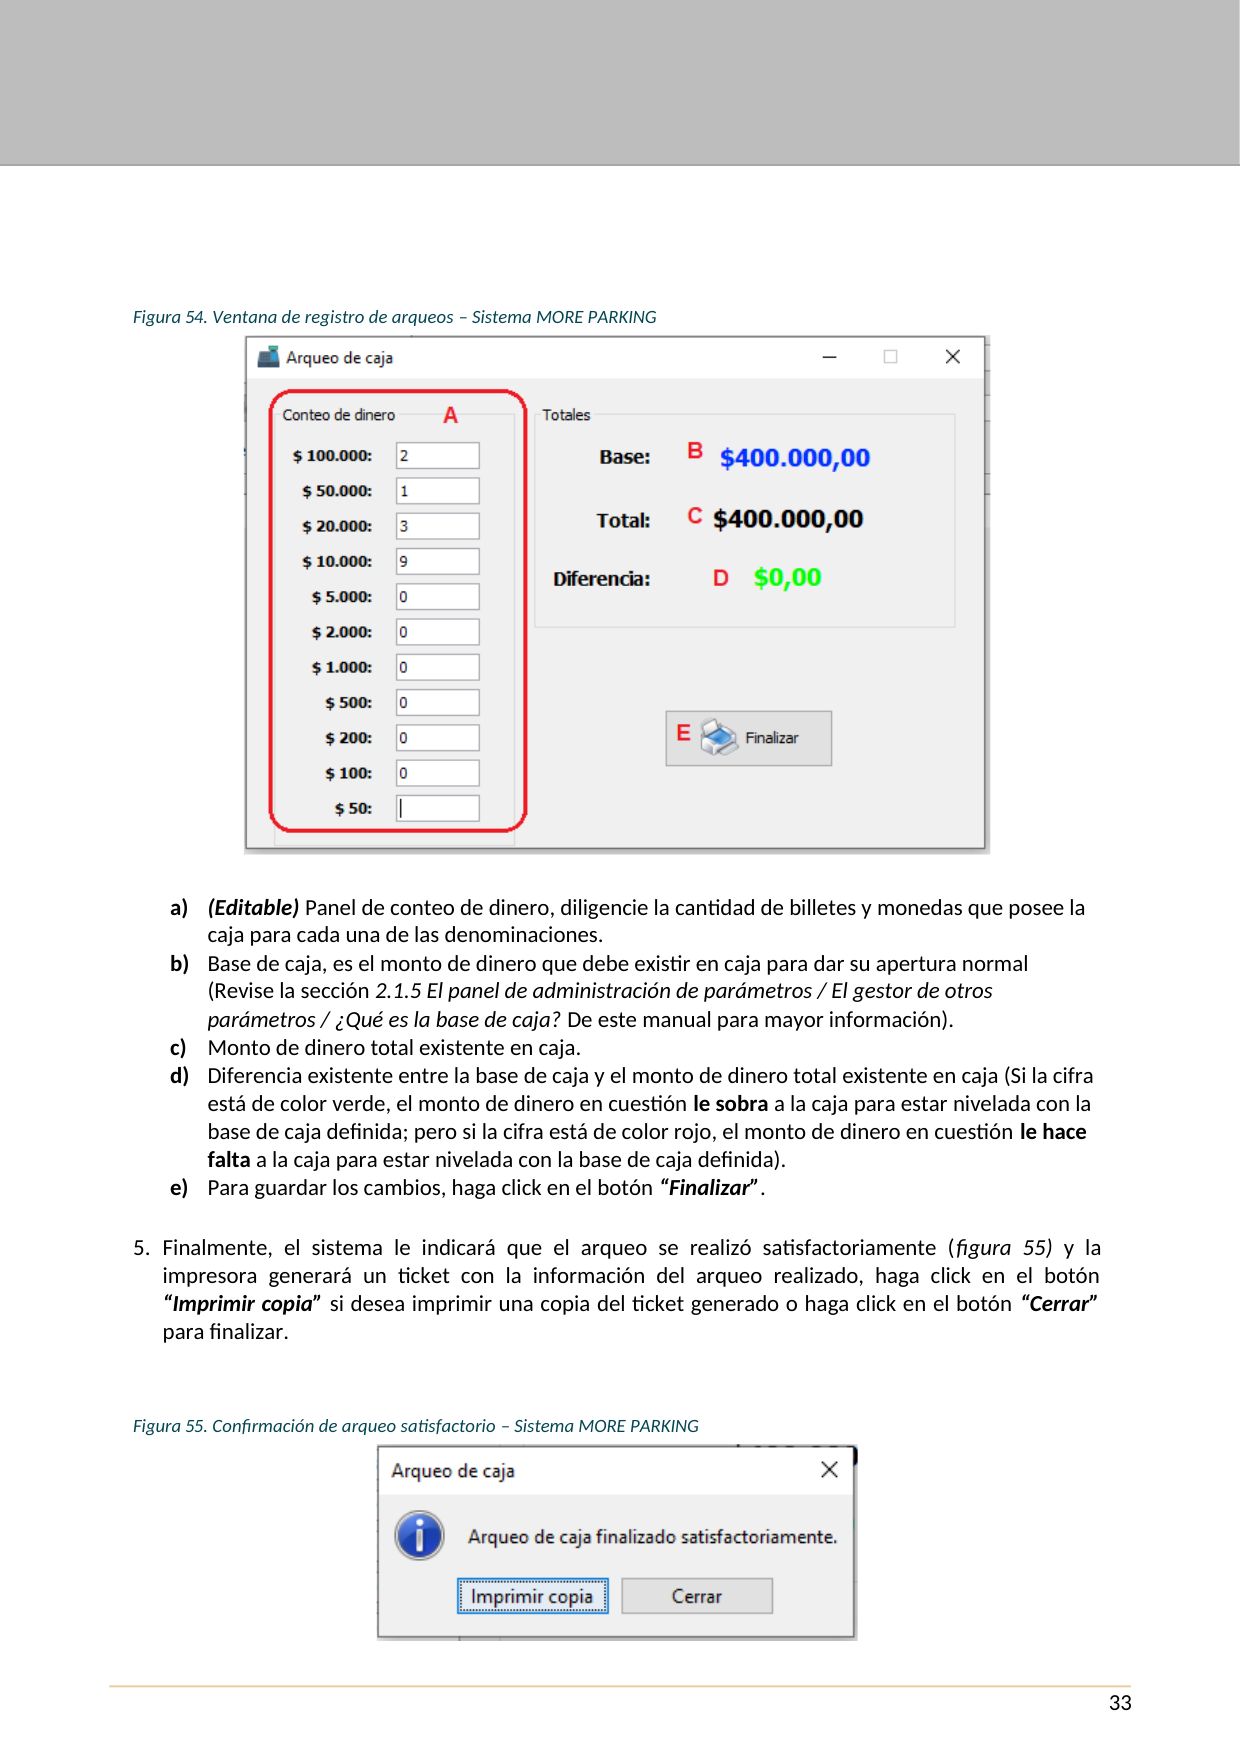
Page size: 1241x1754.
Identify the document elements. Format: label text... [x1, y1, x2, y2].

list Diferencia existente entre la base de caja y el monto de dinero total existente en caja (Si la cifra está de color verde, el monto de dinero en cuestión le sobra a la caja para estar nivelada con la base de caja definida; pero si la cifra está de color rojo, el monto de dinero en cuestión le hace falta a la caja para estar nivelada con la base de caja definida). [170, 1061, 1101, 1173]
list (Editable) Panel de conteo de dinero, diligencie la cantidad de billetes y monedas que posee la caja para cada una de las denominaciones. [170, 893, 1101, 949]
list Monto de dinero total existente en caja. [170, 1033, 1101, 1061]
picture [243, 335, 991, 856]
picture [376, 1444, 858, 1641]
text Figura 55. Confirmación de arqueo satisfactorio – Sistema MORE PARKING [133, 1414, 1101, 1437]
list Finalmente, el sistema le indicará que el arqueo se realizó satisfactoriamente (figura 55) y la impresora generará un ticket con la información del arqueo realizado, haga click en el botón “Imprimir copia” si desea imprimir una copia del ticket generado o haga click en el botón “Cerrar” para finalizar. [133, 1233, 1101, 1346]
list Para guardar los cambios, haga click en el botón “Finalizar”. [170, 1173, 1101, 1201]
text Figura 54. Ventana de registro de arqueos – Sistema MORE PARKING [133, 306, 1101, 328]
list Base de caja, es el monto de dinero que debe existir en caja para dar su apertura normal (Revise la sección 2.1.5 El panel de administración de parámetros / El gestor de otros parámetros / ¿Qué es la base de caja? De este manual para mayor información). [170, 949, 1101, 1033]
